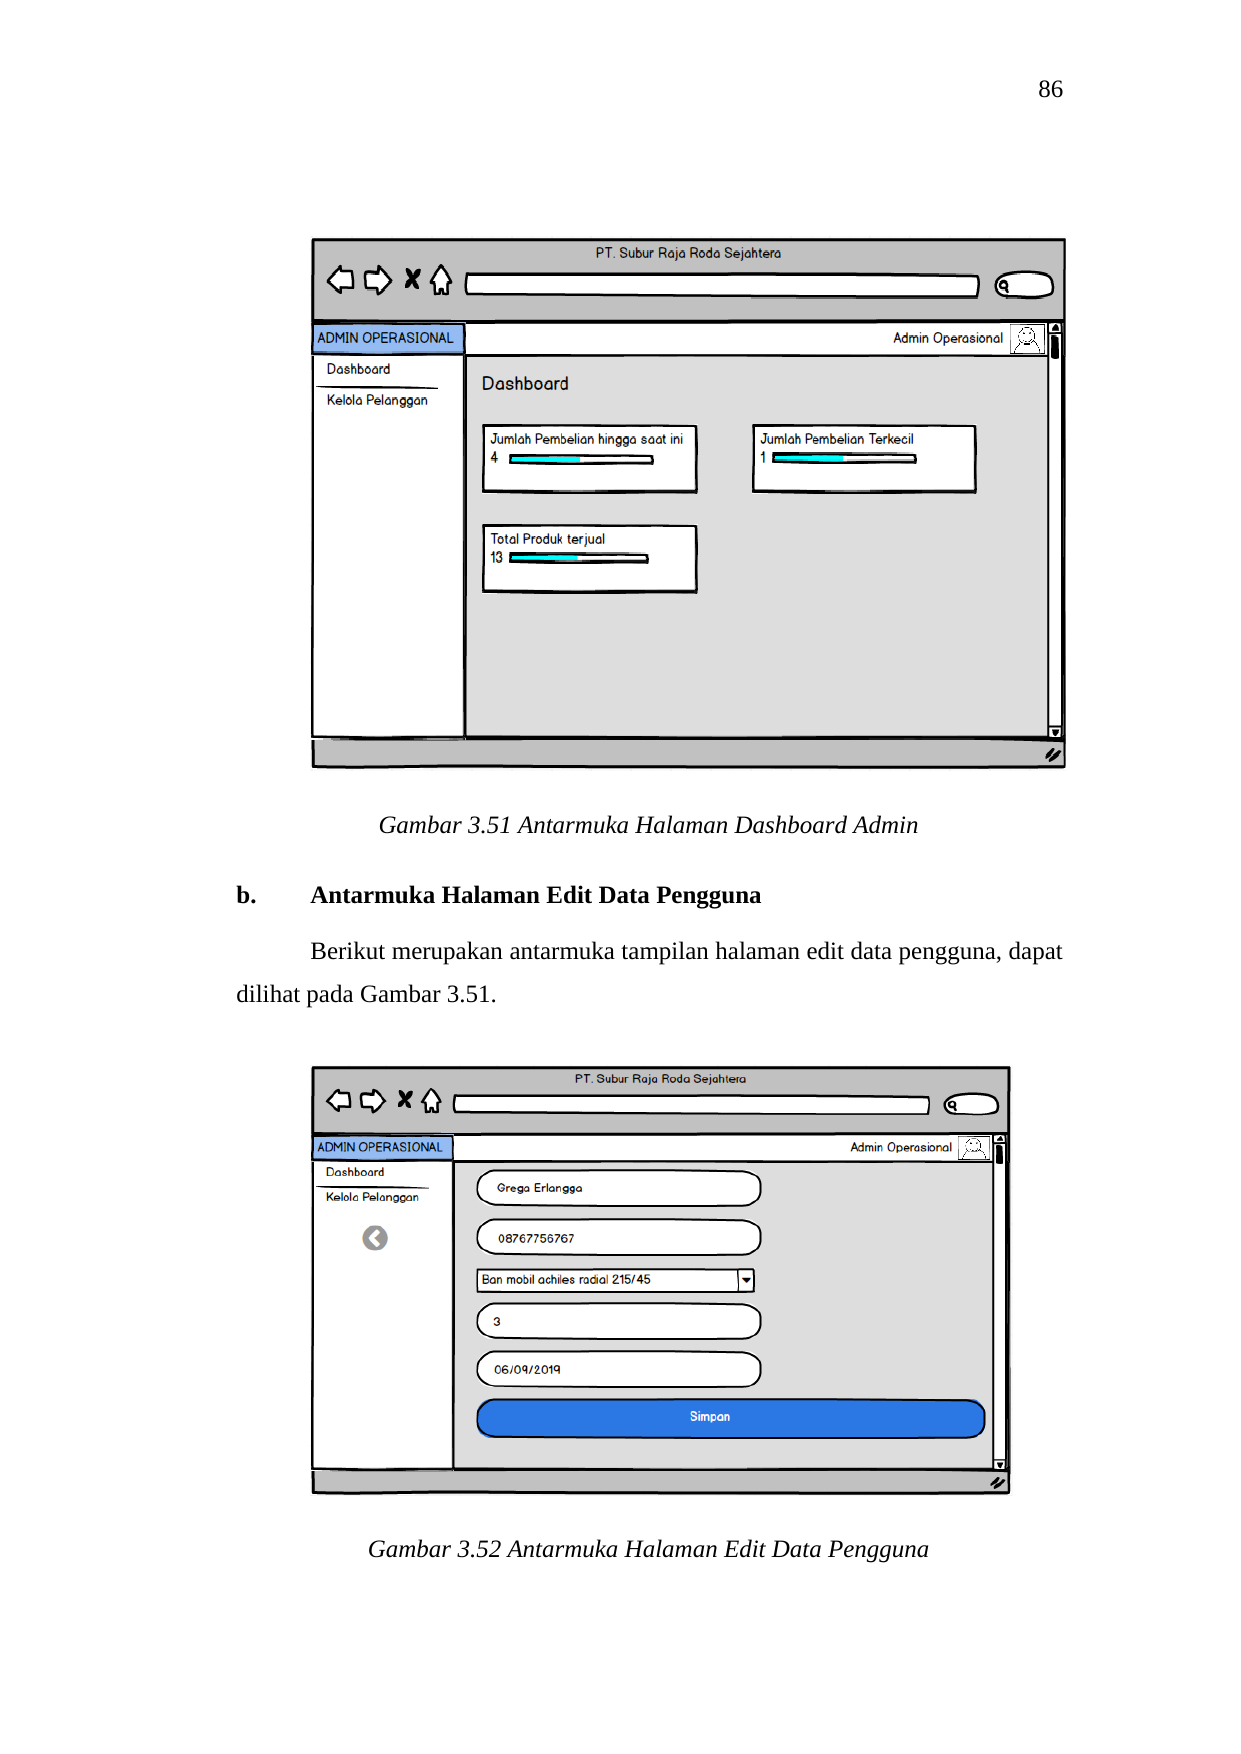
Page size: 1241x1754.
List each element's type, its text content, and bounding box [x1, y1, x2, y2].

picture [310, 1065, 1013, 1496]
list Antarmuka Halaman Edit Data Pengguna [236, 880, 1063, 909]
picture [310, 236, 1066, 771]
text Berikut merupakan antarmuka tampilan halaman edit data pengguna, dapat dilihat pada Gambar 3.51. [236, 936, 1063, 1008]
